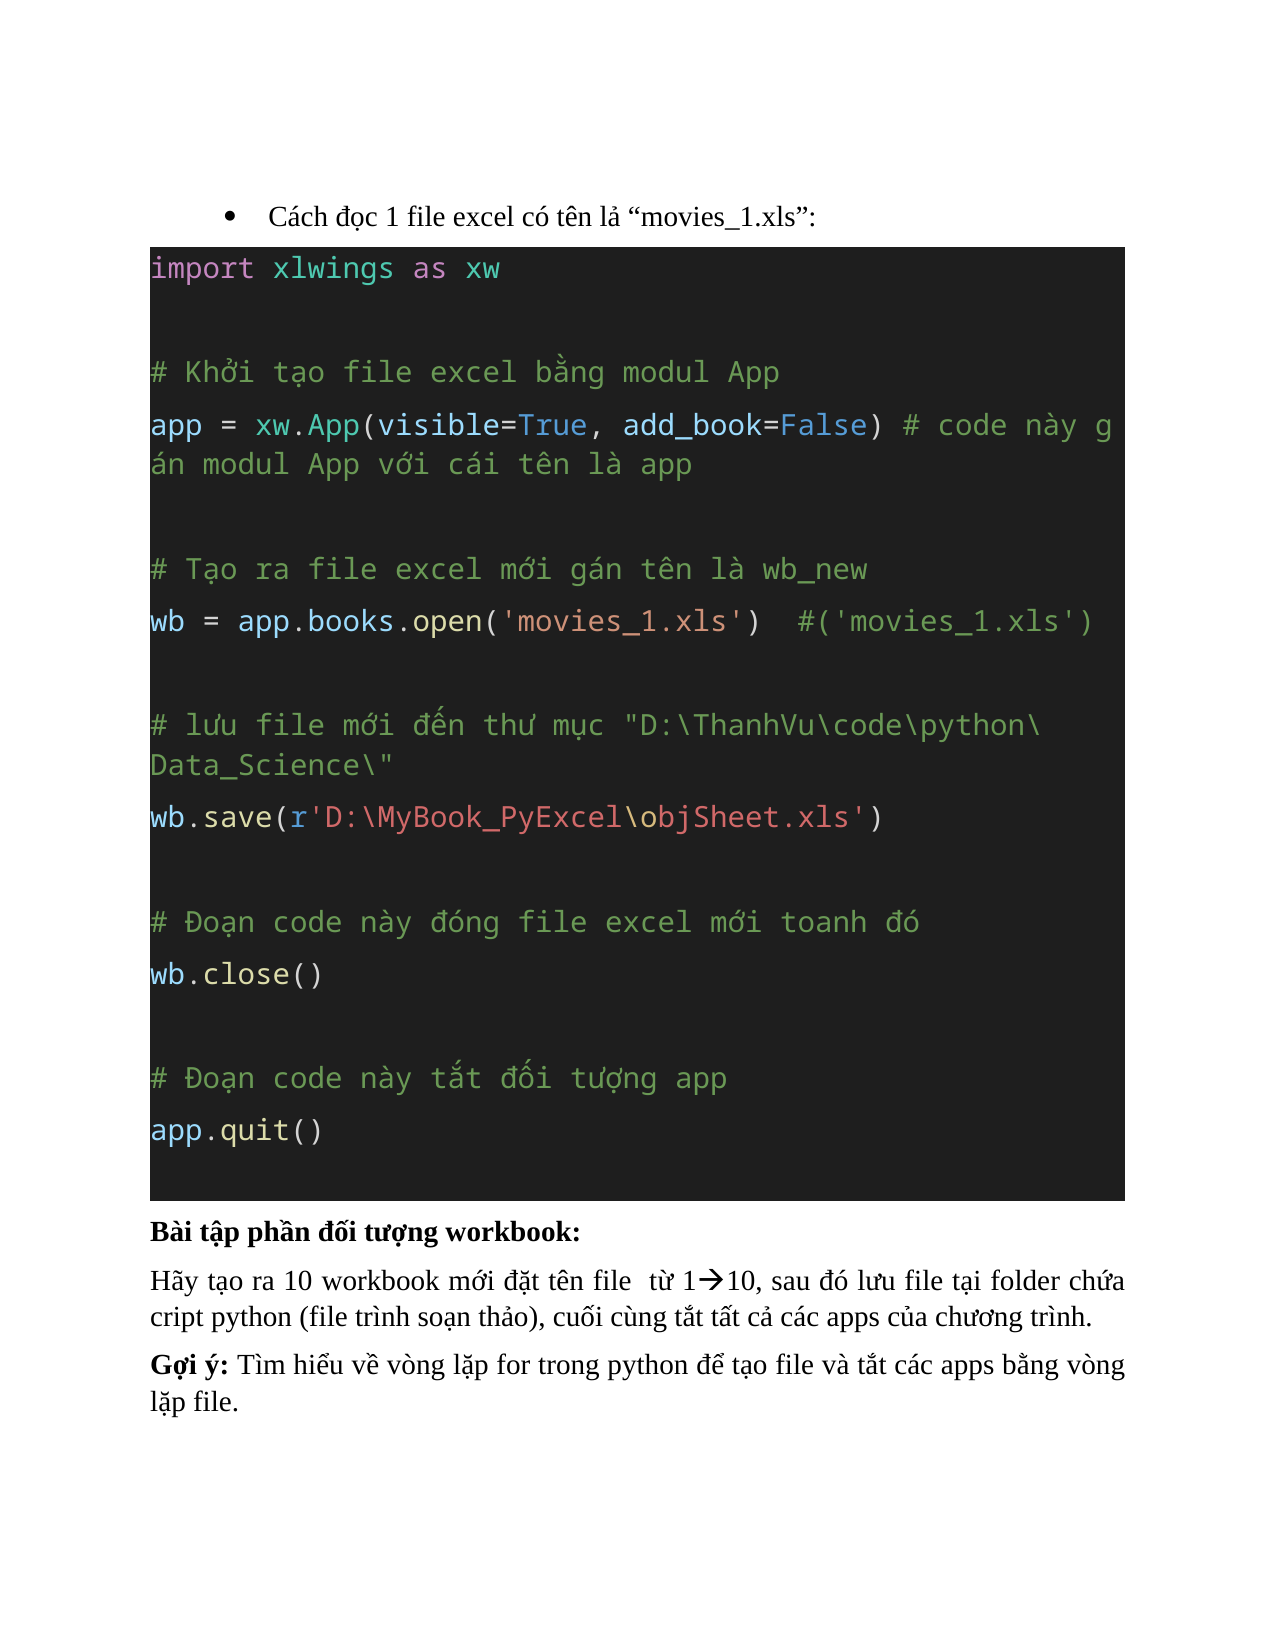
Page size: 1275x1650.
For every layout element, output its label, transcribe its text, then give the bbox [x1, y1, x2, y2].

text # Đoạn code này đóng file excel mới toanh đó [150, 901, 1125, 941]
text Gợi ý: Tìm hiểu về vòng lặp for trong python để tạo file và tắt các apps bằng vòng lặp file. [150, 1347, 1125, 1417]
text app = xw.App(visible=True, add_book=False) # code này gán modul App với cái tên là app [150, 404, 1125, 483]
text # Khởi tạo file excel bằng modul App [150, 352, 1125, 391]
text Bài tập phần đối tượng workbook: [150, 1214, 1125, 1247]
list Cách đọc 1 file excel có tên lả “movies_1.xls”: [225, 199, 1125, 232]
text # lưu file mới đến thư mục "D:\ThanhVu\code\python\Data_Science\" [150, 704, 1125, 784]
text wb.save(r'D:\MyBook_PyExcel\objSheet.xls') [150, 796, 1125, 836]
text # Tạo ra file excel mới gán tên là wb_new [150, 548, 1125, 588]
text Hãy tạo ra 10 workbook mới đặt tên file từ 110, sau đó lưu file tại folder chứa cript python (file trình soạn thảo), cuối cùng tắt tất cả các apps của chương trình. [150, 1263, 1125, 1332]
text import xlwings as xw [150, 247, 1125, 287]
text app.quit() [150, 1109, 1125, 1149]
text wb.close() [150, 953, 1125, 993]
text wb = app.books.open('movies_1.xls') #('movies_1.xls') [150, 600, 1125, 640]
text # Đoạn code này tắt đối tượng app [150, 1057, 1125, 1097]
